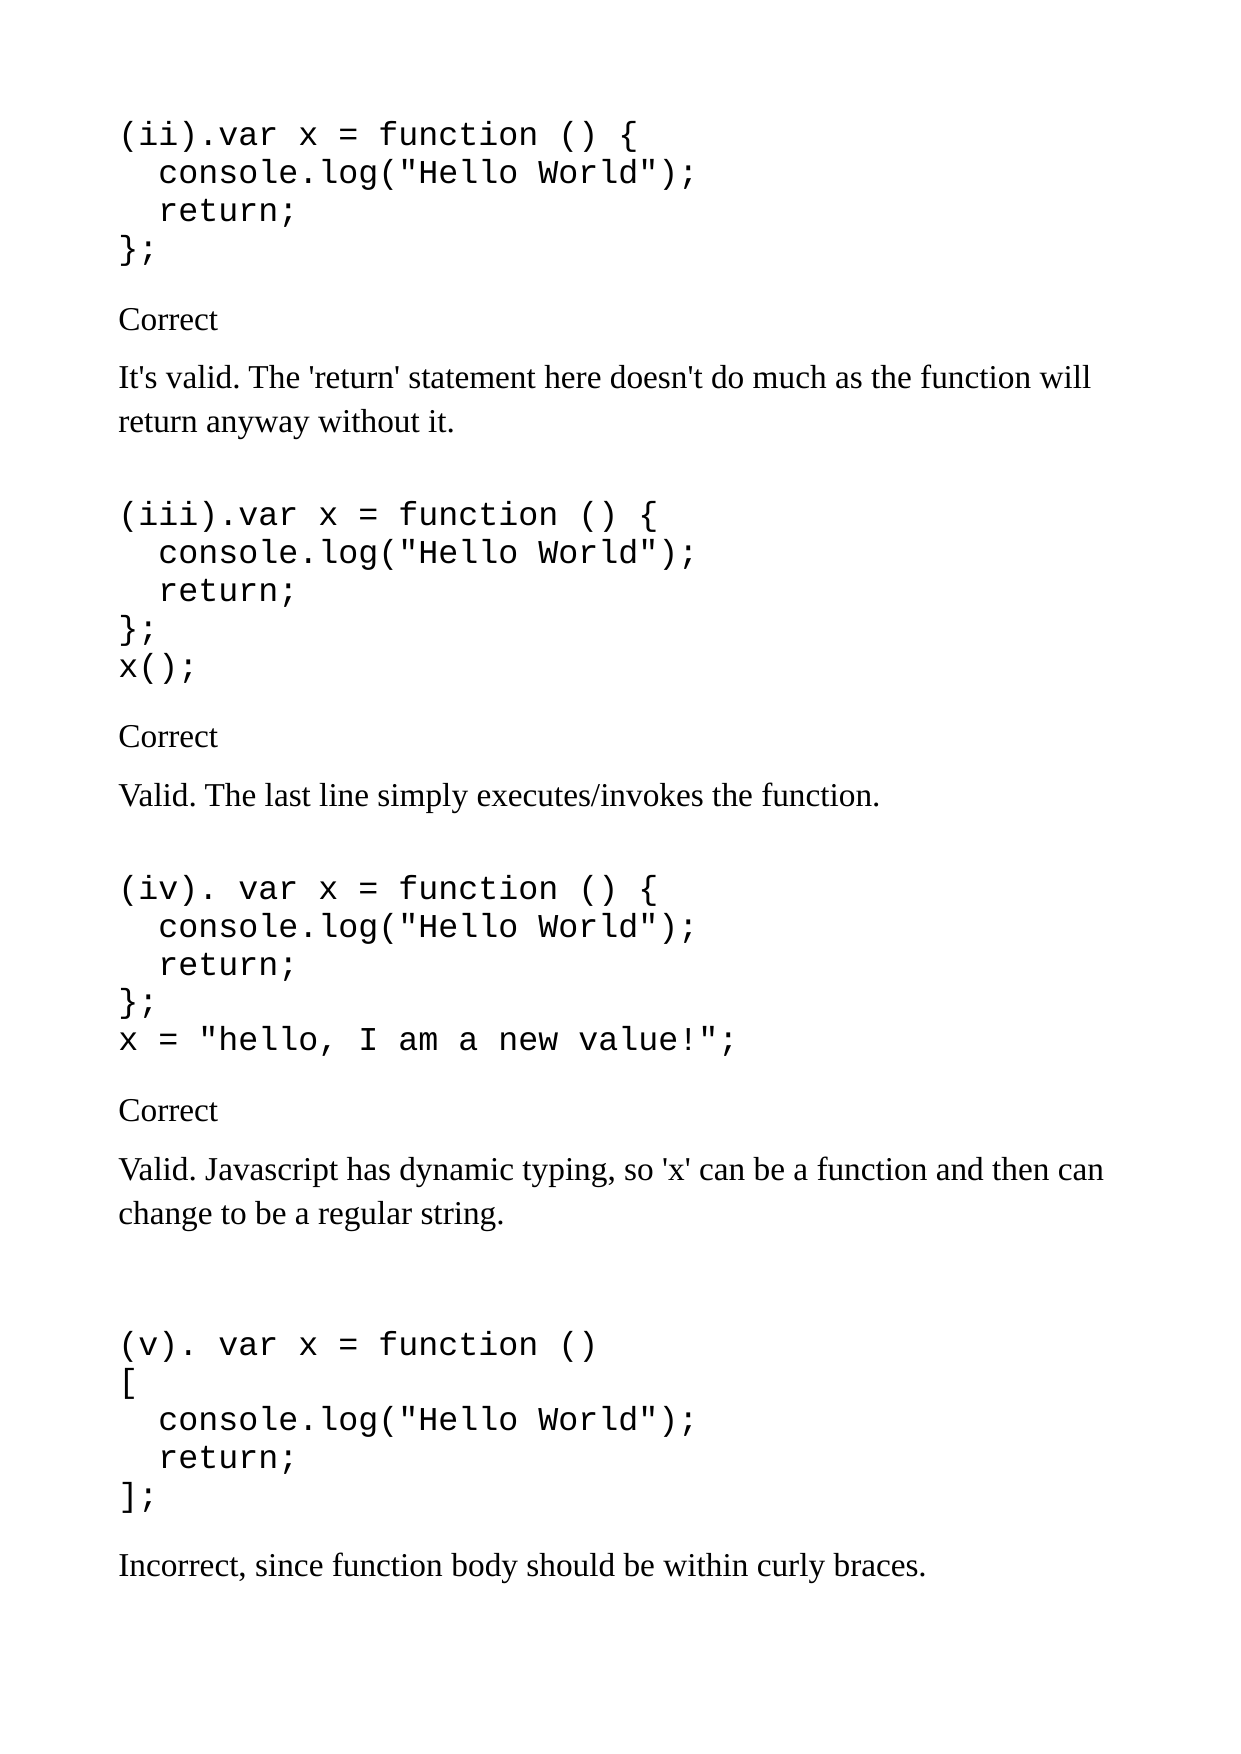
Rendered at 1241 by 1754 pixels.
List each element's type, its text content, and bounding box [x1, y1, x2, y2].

text Correct [118, 717, 1122, 755]
text console.log("Hello World"); [118, 536, 1122, 574]
text console.log("Hello World"); [118, 156, 1122, 194]
text return; [118, 574, 1122, 611]
text return; [118, 947, 1122, 985]
text }; [118, 985, 1122, 1023]
text return; [118, 194, 1122, 232]
text (iv). var x = function () { [118, 872, 1122, 909]
text Valid. Javascript has dynamic typing, so 'x' can be a function and then can change to be a regular string. [118, 1149, 1122, 1231]
text return; [118, 1441, 1122, 1478]
text x(); [118, 649, 1122, 687]
text }; [118, 611, 1122, 649]
text Valid. The last line simply executes/invokes the function. [118, 775, 1122, 813]
text }; [118, 232, 1122, 269]
text Correct [118, 1090, 1122, 1128]
text Incorrect, since function body should be within curly braces. [118, 1546, 1122, 1584]
text x = "hello, I am a new value!"; [118, 1023, 1122, 1061]
text ]; [118, 1478, 1122, 1516]
text (iii).var x = function () { [118, 498, 1122, 536]
text console.log("Hello World"); [118, 909, 1122, 947]
text [ [118, 1365, 1122, 1403]
text console.log("Hello World"); [118, 1403, 1122, 1441]
text It's valid. The 'return' statement here doesn't do much as the function will return anyway without it. [118, 357, 1122, 440]
text (v). var x = function () [118, 1327, 1122, 1365]
text Correct [118, 299, 1122, 337]
text (ii).var x = function () { [118, 118, 1122, 156]
